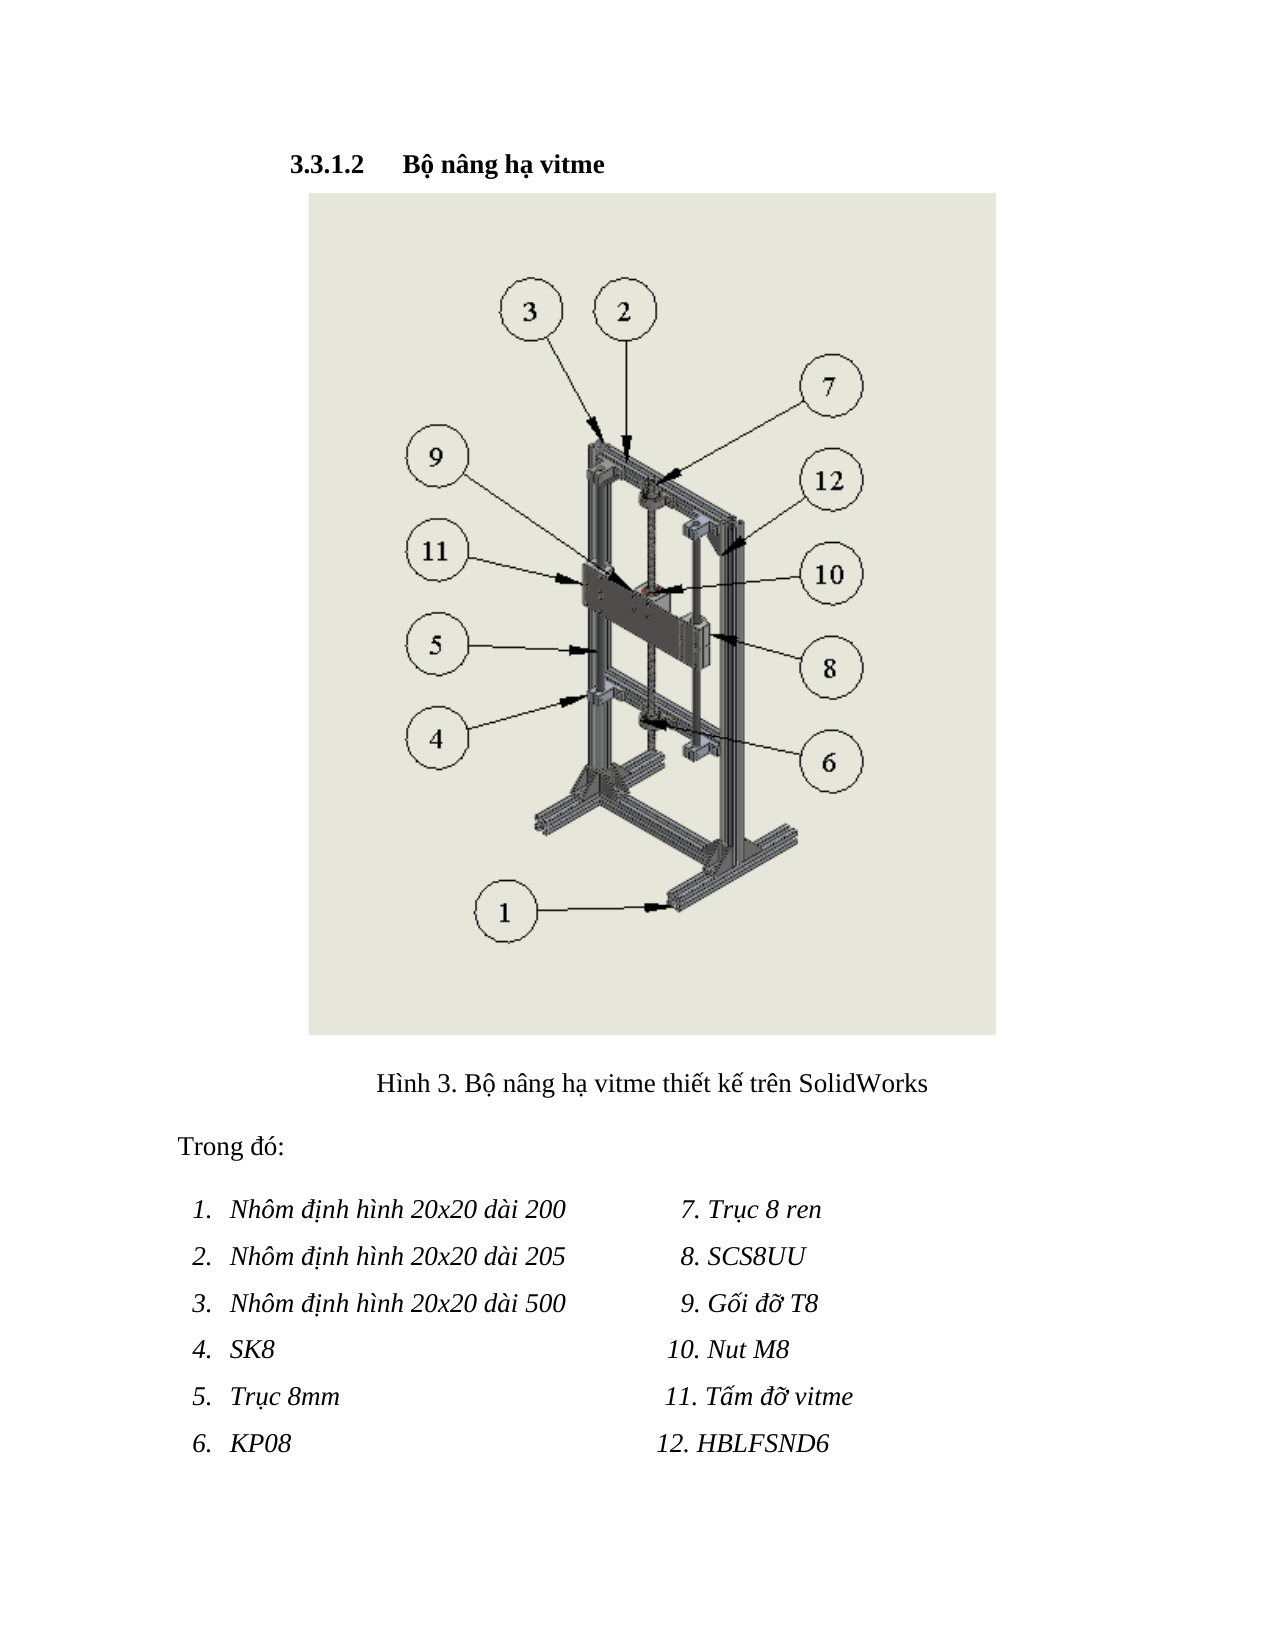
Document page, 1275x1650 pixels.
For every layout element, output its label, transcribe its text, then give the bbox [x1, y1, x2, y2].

list Nhôm định hình 20x20 dài 200 7. Trục 8 ren [192, 1193, 1127, 1224]
text Hình 3. Bộ nâng hạ vitme thiết kế trên SolidWorks [177, 1067, 1127, 1098]
subtitle Bộ nâng hạ vitme [290, 148, 1127, 179]
list Nhôm định hình 20x20 dài 205 8. SCS8UU [192, 1240, 1127, 1271]
list Nhôm định hình 20x20 dài 500 9. Gối đỡ T8 [192, 1287, 1127, 1318]
list Trục 8mm 11. Tấm đỡ vitme [192, 1380, 1127, 1411]
picture [308, 193, 997, 1035]
list SK8 10. Nut M8 [192, 1333, 1127, 1364]
list KP08 12. HBLFSND6 [192, 1427, 1127, 1458]
text Trong đó: [177, 1130, 1127, 1161]
